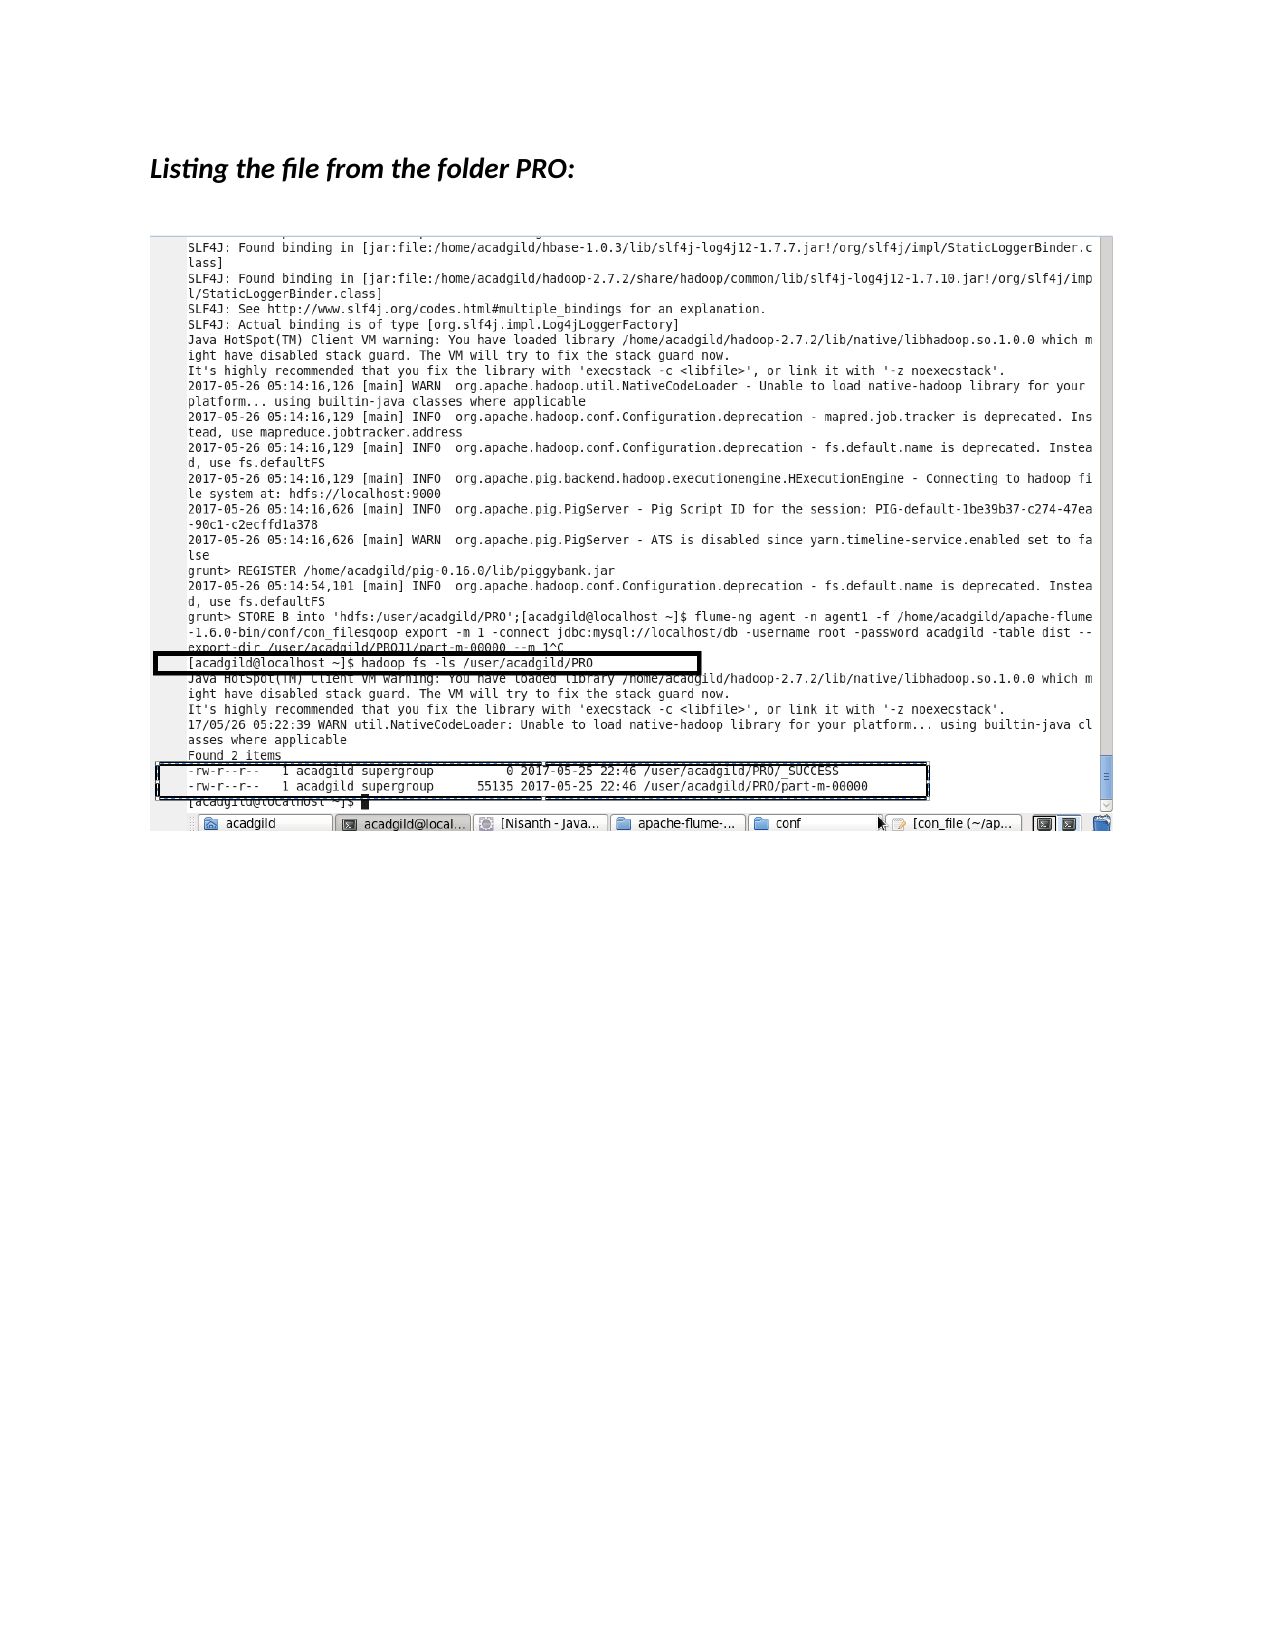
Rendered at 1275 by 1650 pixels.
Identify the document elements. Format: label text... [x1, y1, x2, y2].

picture [150, 235, 1113, 831]
text Listing the file from the folder PRO: [150, 150, 1125, 186]
